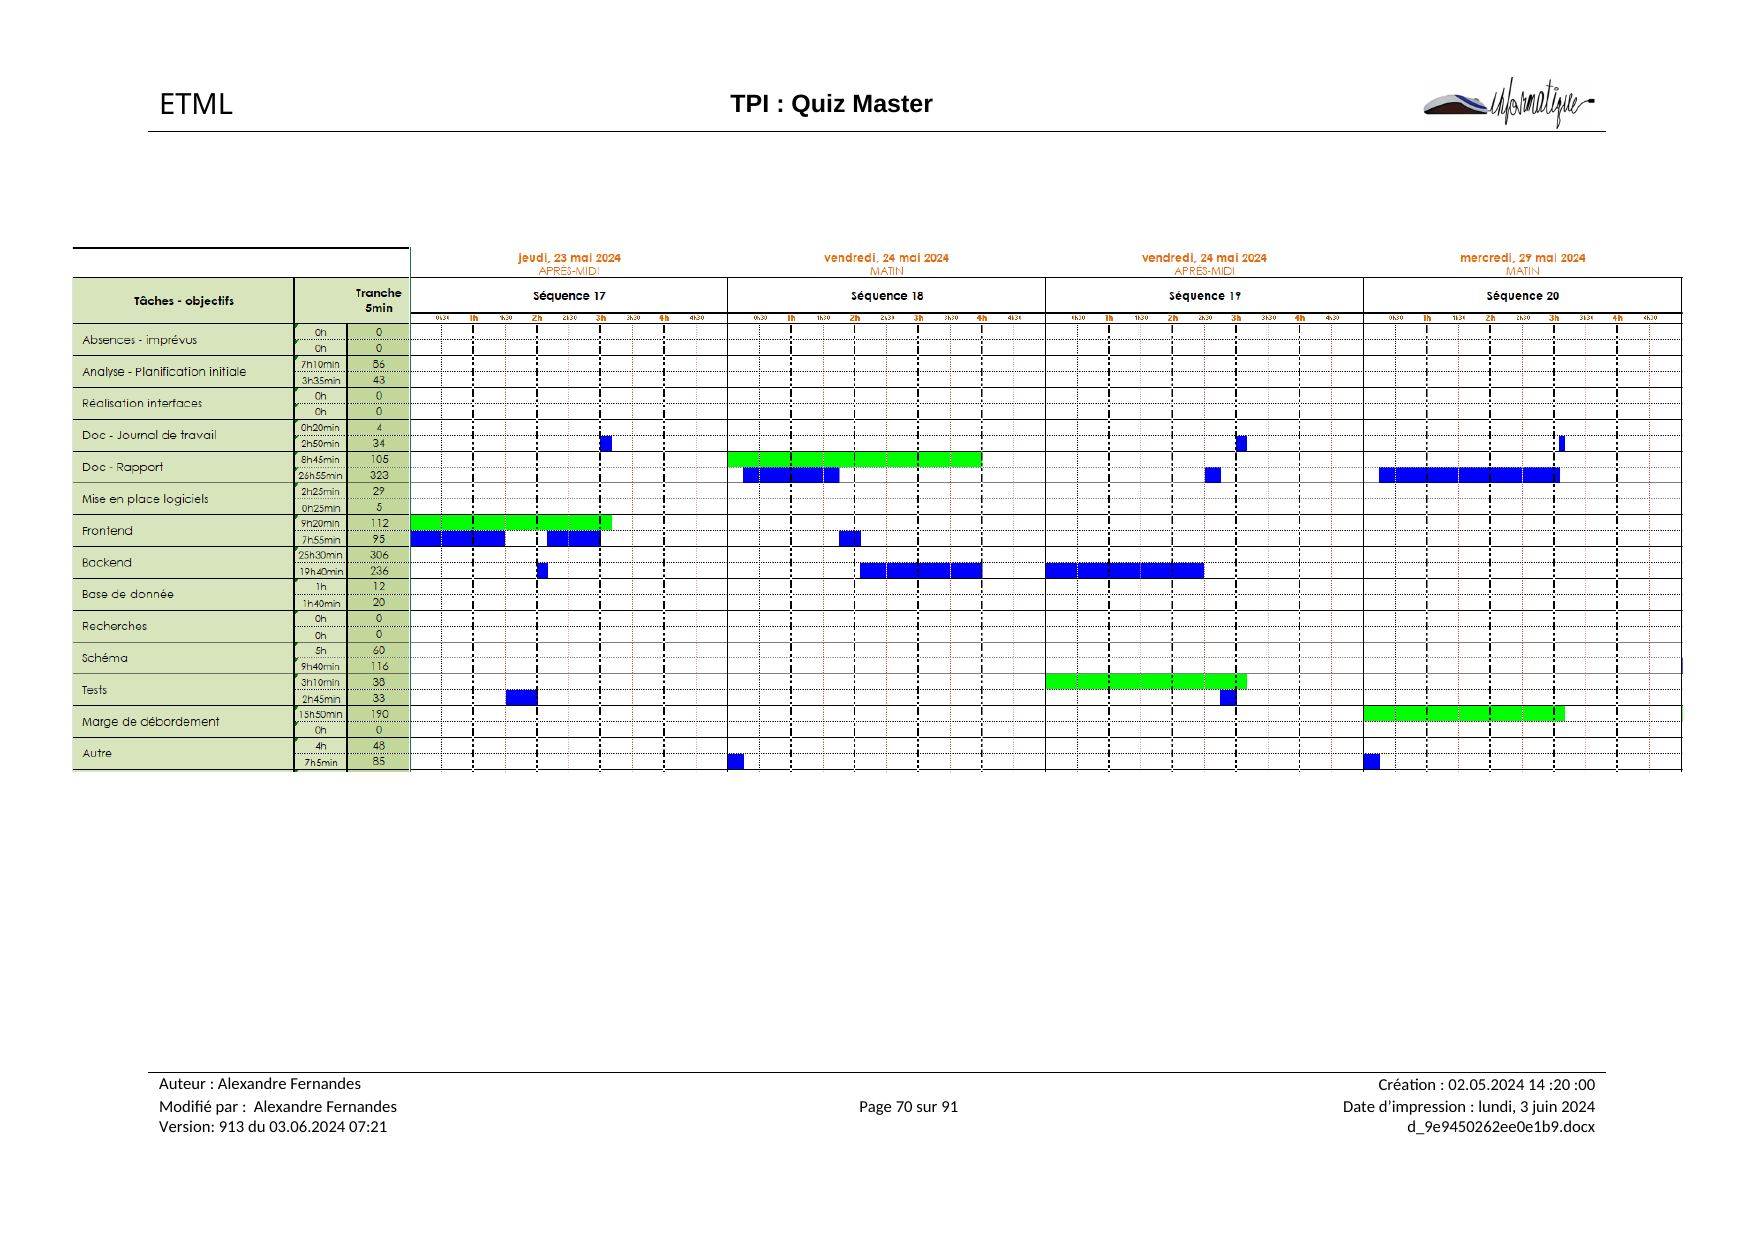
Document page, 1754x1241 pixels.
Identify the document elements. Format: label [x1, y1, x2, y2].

picture [72, 247, 1683, 772]
picture [1423, 77, 1595, 129]
